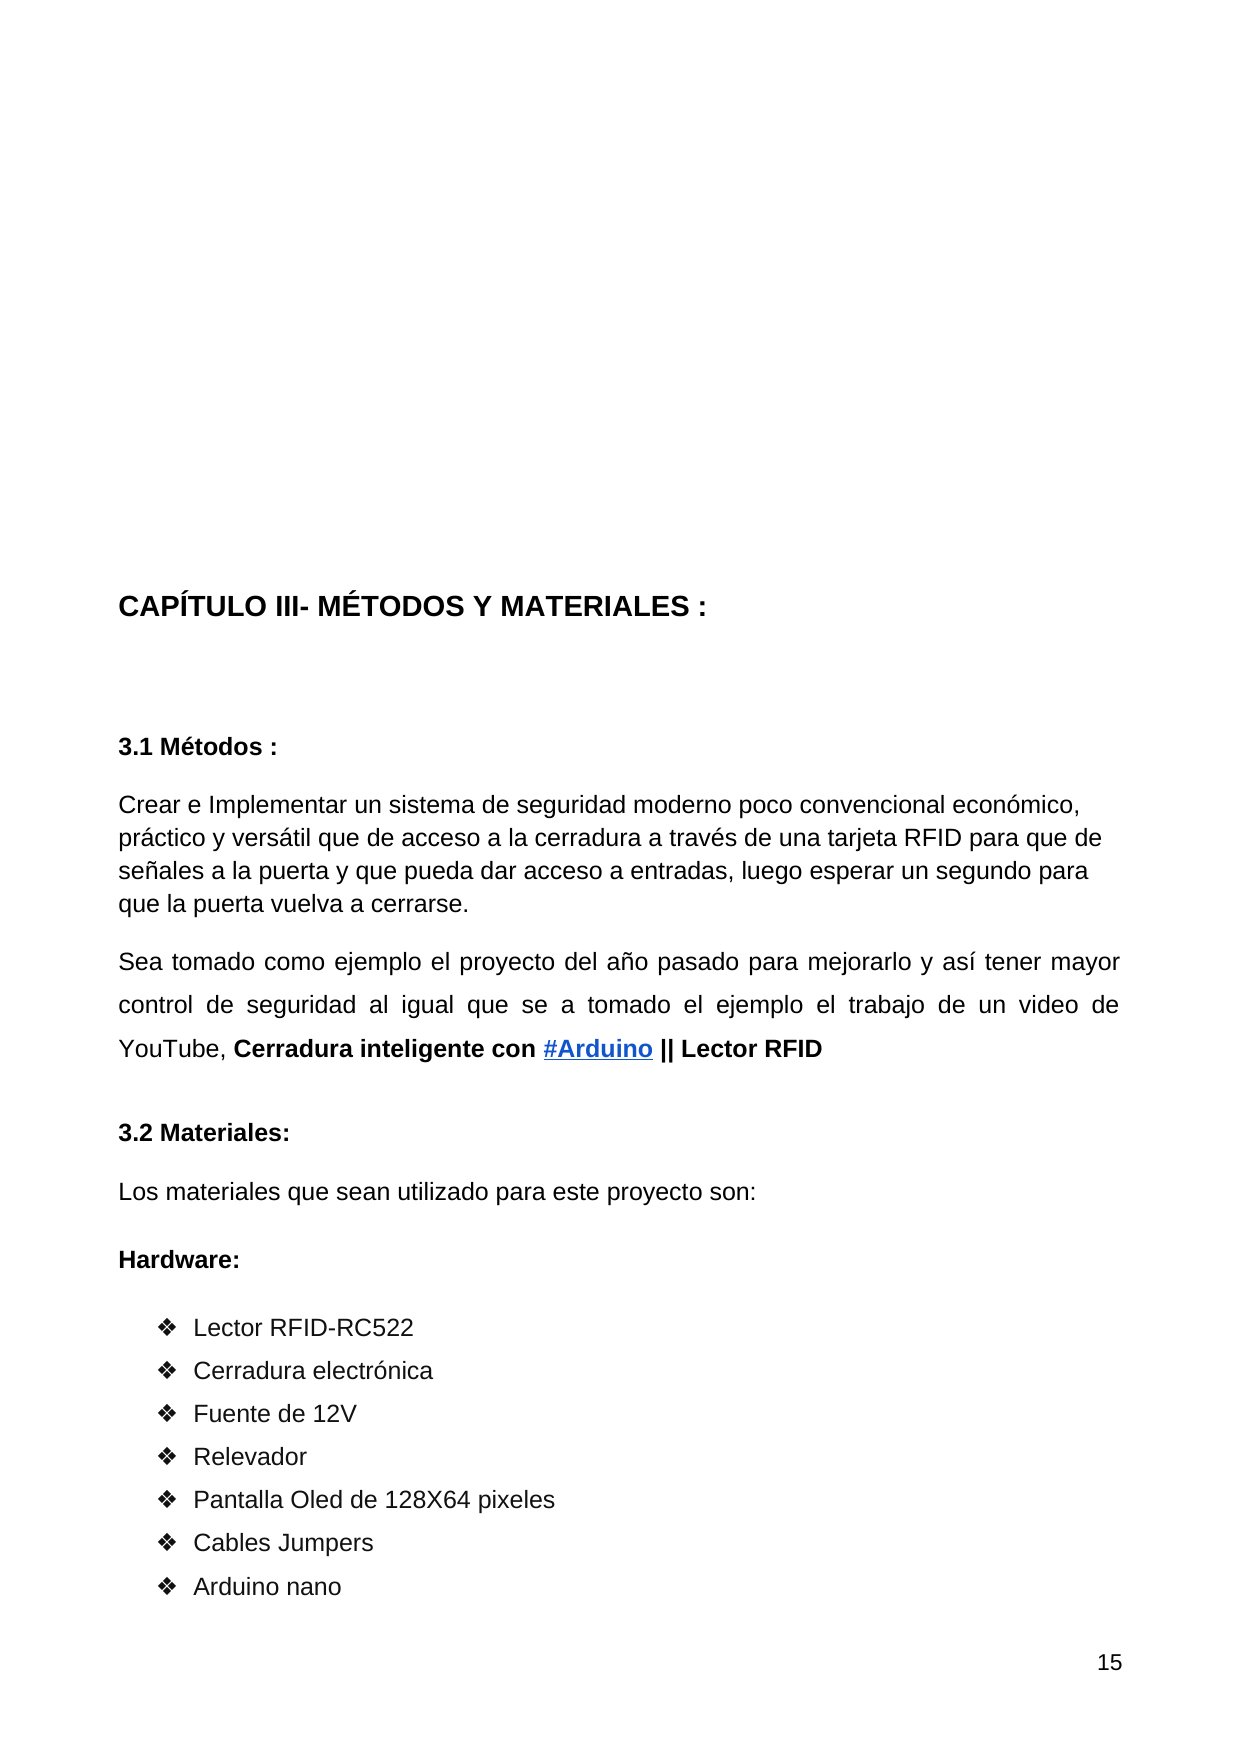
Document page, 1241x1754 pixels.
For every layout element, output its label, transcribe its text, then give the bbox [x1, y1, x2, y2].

subtitle 3.1 Métodos : [118, 732, 1122, 761]
list Fuente de 12V [156, 1399, 1122, 1428]
list Relevador [156, 1442, 1122, 1471]
list Pantalla Oled de 128X64 pixeles [156, 1485, 1122, 1514]
text Los materiales que sean utilizado para este proyecto son: [118, 1176, 1122, 1205]
list Cerradura electrónica [156, 1356, 1122, 1384]
text Hardware: [118, 1244, 1122, 1273]
subtitle 3.2 Materiales: [118, 1118, 1122, 1147]
text Sea tomado como ejemplo el proyecto del año pasado para mejorarlo y así tener mayor control de seguridad al igual que se a tomado el ejemplo el trabajo de un video de YouTube, Cerradura inteligente con #Arduino || Lector RFID [118, 947, 1122, 1062]
list Arduino nano [156, 1571, 1122, 1600]
list Cables Jumpers [156, 1528, 1122, 1557]
subtitle CAPÍTULO III- MÉTODOS Y MATERIALES : [118, 588, 1122, 622]
text Crear e Implementar un sistema de seguridad moderno poco convencional económico, práctico y versátil que de acceso a la cerradura a través de una tarjeta RFID para que de señales a la puerta y que pueda dar acceso a entradas, luego esperar un segundo para que la puerta vuelva a cerrarse. [118, 790, 1122, 918]
list Lector RFID-RC522 [156, 1313, 1122, 1341]
